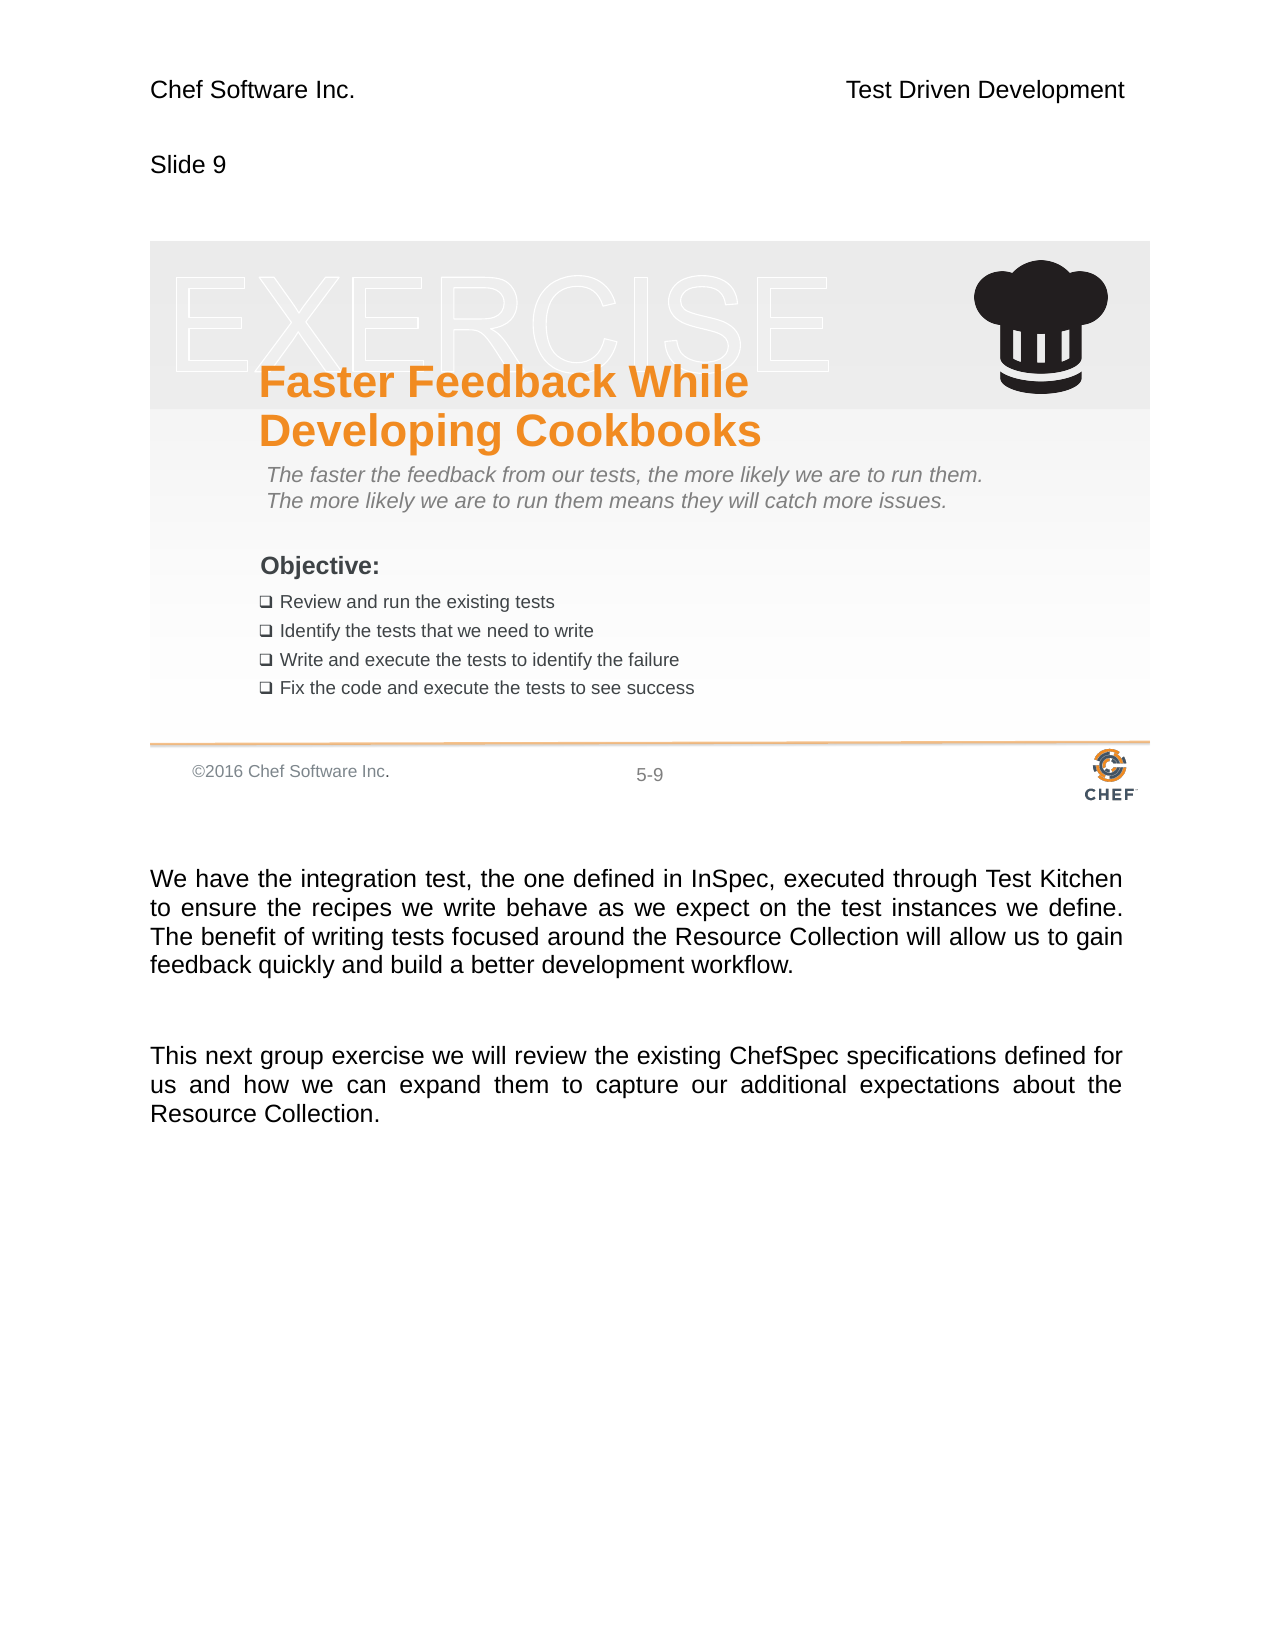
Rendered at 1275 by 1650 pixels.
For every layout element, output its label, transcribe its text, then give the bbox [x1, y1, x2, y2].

text We have the integration test, the one defined in InSpec, executed through Test Kitchen to ensure the recipes we write behave as we expect on the test instances we define. The benefit of writing tests focused around the Resource Collection will allow us to gain feedback quickly and build a better development workflow. [150, 864, 1125, 979]
text This next group exercise we will review the existing ChefSpec specifications defined for us and how we can expand them to capture our additional expectations about the Resource Collection. [150, 1041, 1125, 1127]
text Slide 9 [150, 150, 1125, 179]
